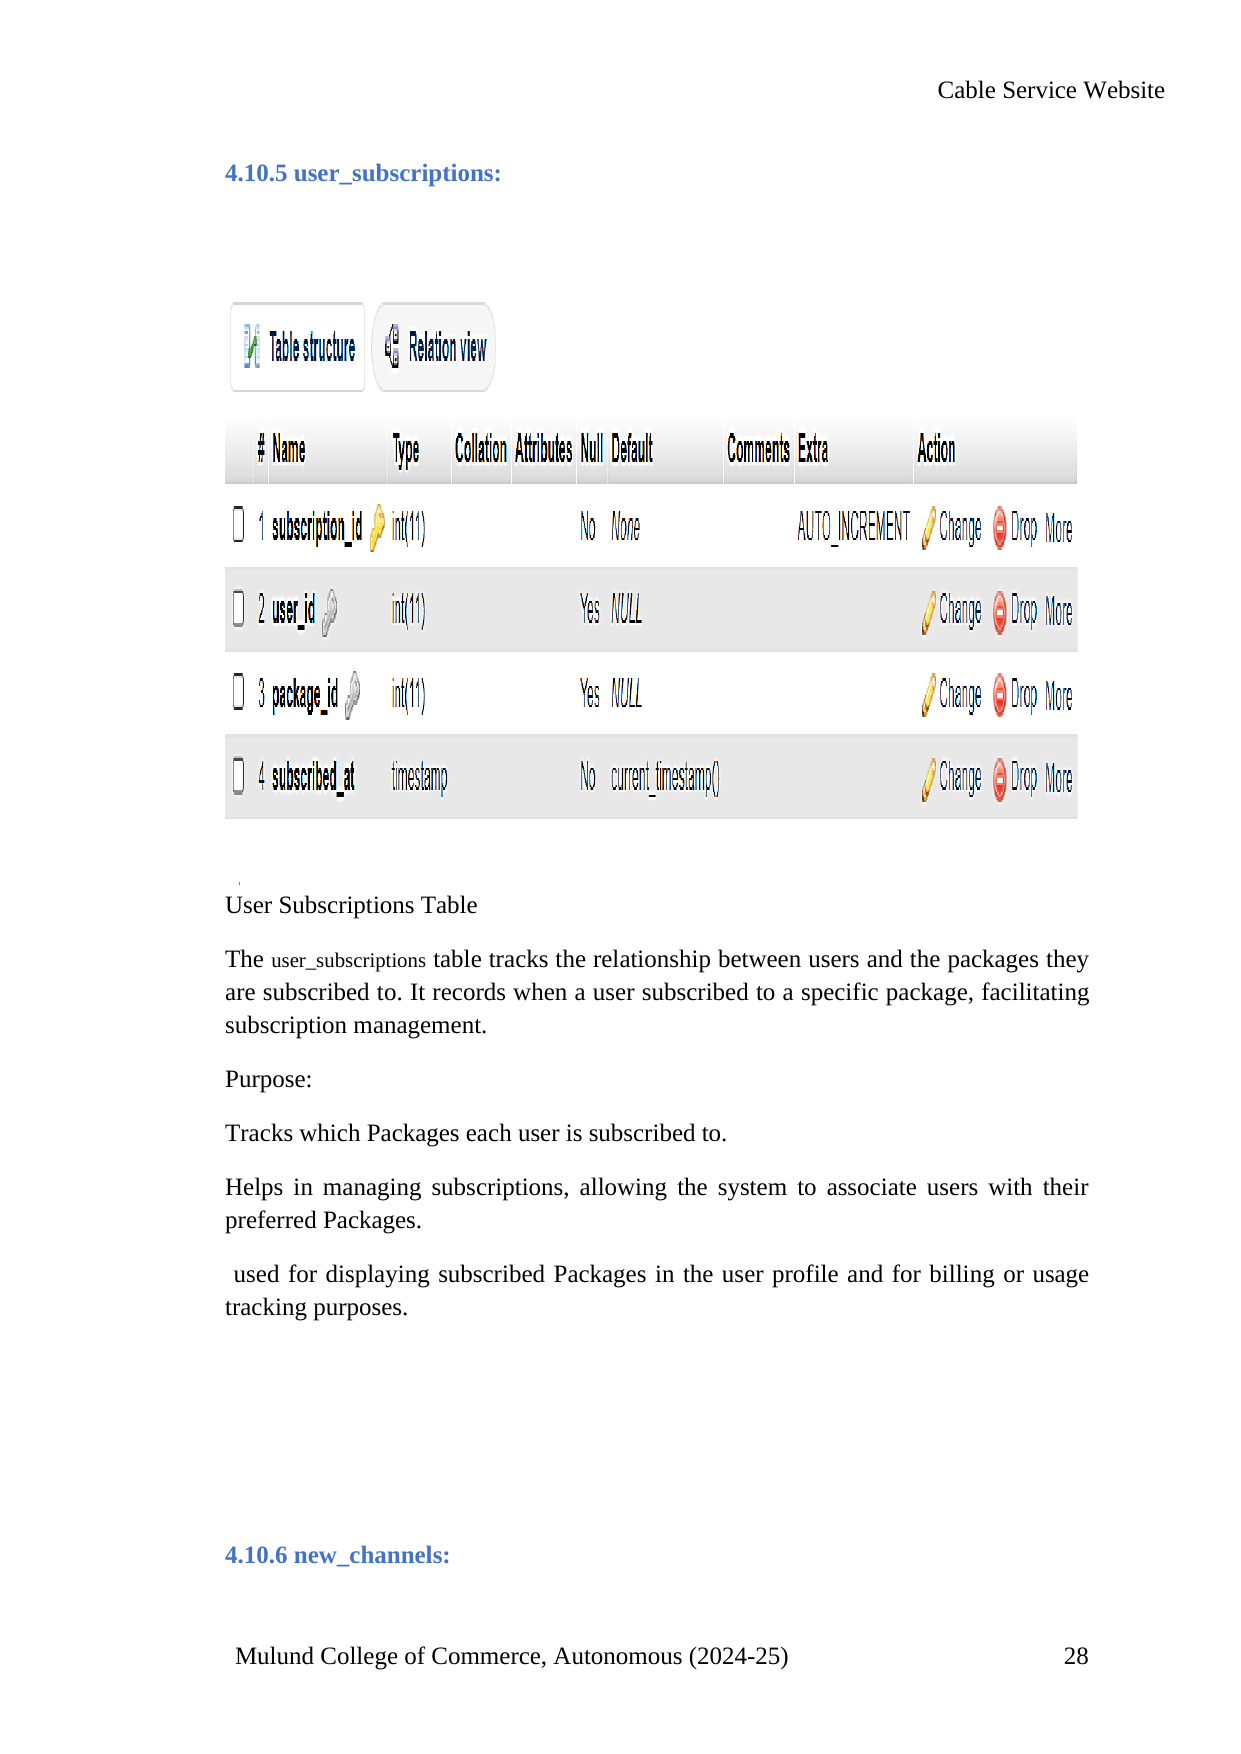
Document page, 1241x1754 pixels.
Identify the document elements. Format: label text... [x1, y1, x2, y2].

text Tracks which Packages each user is subscribed to. [225, 1118, 1090, 1147]
text Helps in managing subscriptions, allowing the system to associate users with their preferred Packages. [225, 1172, 1090, 1233]
subtitle 4.10.5 user_subscriptions: [225, 158, 1090, 186]
text used for displaying subscribed Packages in the user profile and for billing or usage tracking purposes. [225, 1259, 1090, 1320]
picture [225, 298, 1089, 885]
subtitle 4.10.6 new_channels: [225, 1540, 1090, 1569]
text Purpose: [225, 1064, 1090, 1093]
text The user_subscriptions table tracks the relationship between users and the packages they are subscribed to. It records when a user subscribed to a specific package, facilitating subscription management. [225, 944, 1090, 1039]
